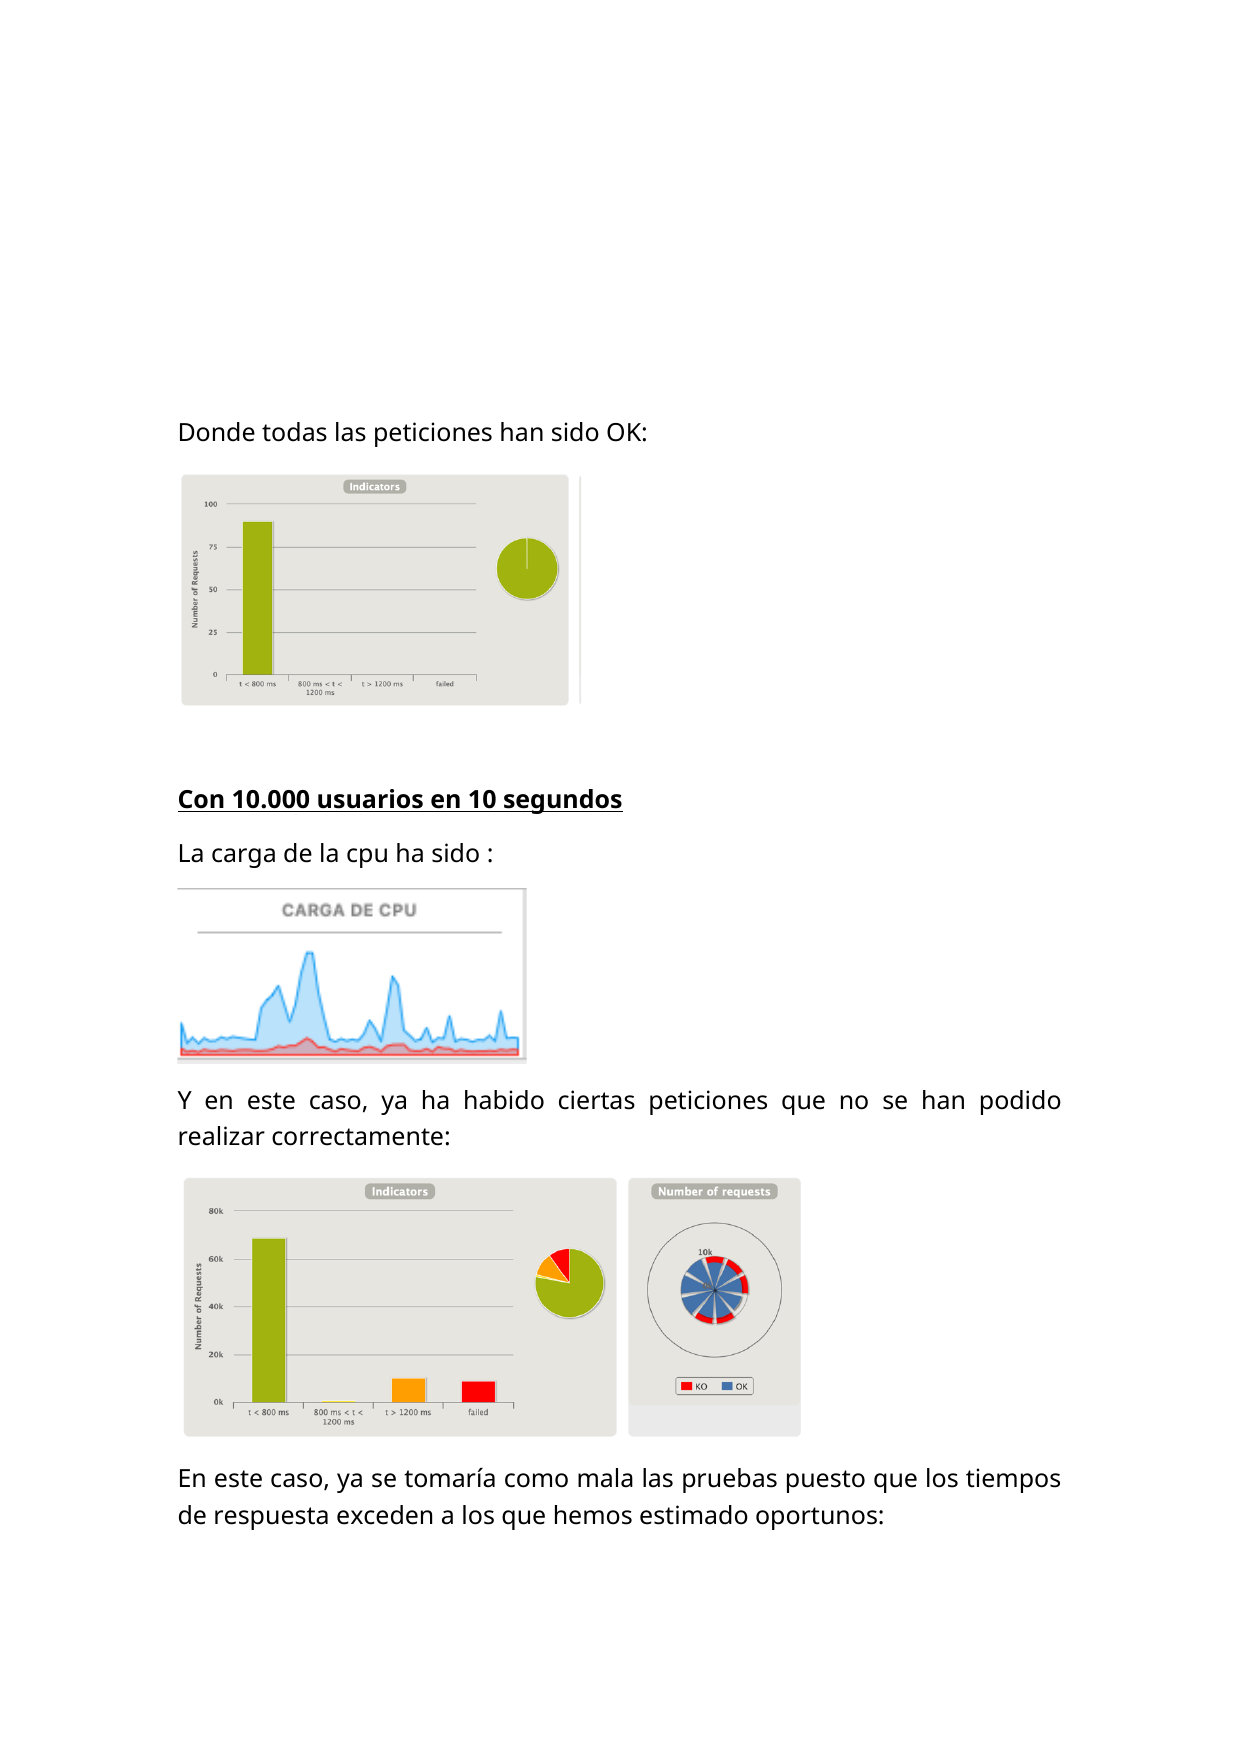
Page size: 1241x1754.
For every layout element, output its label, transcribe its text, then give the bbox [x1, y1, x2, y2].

picture [177, 888, 527, 1064]
picture [177, 468, 582, 710]
text En este caso, ya se tomaría como mala las pruebas puesto que los tiempos de respuesta exceden a los que hemos estimado oportunos: [177, 1461, 1063, 1532]
text La carga de la cpu ha sido : [177, 835, 1063, 869]
picture [177, 1172, 809, 1443]
text Con 10.000 usuarios en 10 segundos [177, 782, 1063, 816]
text Y en este caso, ya ha habido ciertas peticiones que no se han podido realizar correctamente: [177, 1082, 1063, 1153]
text Donde todas las peticiones han sido OK: [177, 415, 1063, 449]
